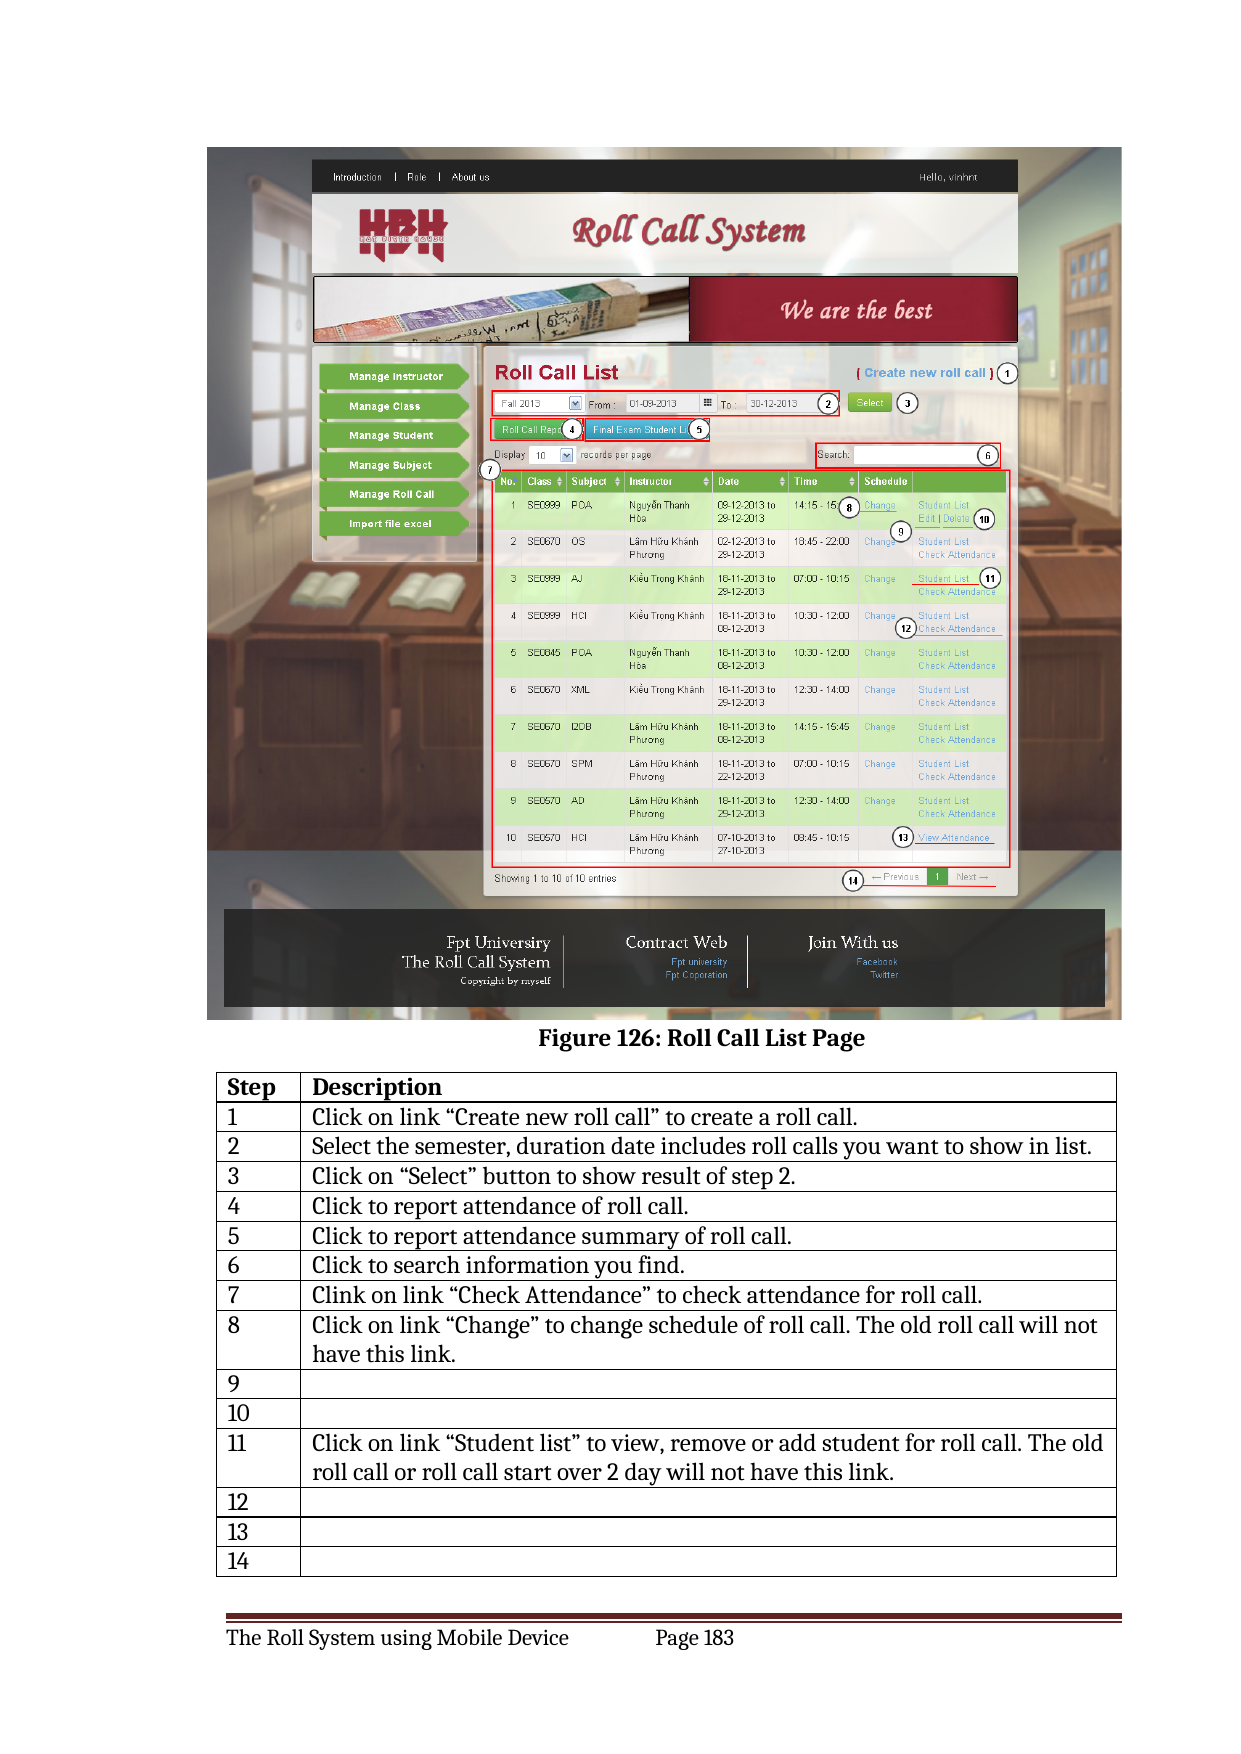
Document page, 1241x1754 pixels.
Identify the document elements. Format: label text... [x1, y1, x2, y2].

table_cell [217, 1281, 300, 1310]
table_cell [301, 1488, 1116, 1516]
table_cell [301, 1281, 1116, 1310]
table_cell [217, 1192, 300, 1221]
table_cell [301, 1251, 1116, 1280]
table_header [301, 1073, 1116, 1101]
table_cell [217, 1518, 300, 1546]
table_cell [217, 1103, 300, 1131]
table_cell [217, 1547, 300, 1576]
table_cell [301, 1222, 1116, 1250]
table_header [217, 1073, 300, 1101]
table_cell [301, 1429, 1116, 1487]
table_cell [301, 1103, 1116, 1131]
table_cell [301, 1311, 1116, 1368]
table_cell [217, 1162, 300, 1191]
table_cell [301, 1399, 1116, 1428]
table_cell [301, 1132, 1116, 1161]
picture [207, 147, 1122, 1020]
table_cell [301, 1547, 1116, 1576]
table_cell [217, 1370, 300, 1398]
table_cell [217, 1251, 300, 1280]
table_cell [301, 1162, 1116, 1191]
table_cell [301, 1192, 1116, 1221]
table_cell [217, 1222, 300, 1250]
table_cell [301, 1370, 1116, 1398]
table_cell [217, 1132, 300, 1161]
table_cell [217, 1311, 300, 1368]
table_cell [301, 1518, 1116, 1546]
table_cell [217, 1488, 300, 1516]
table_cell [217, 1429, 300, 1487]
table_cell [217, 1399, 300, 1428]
